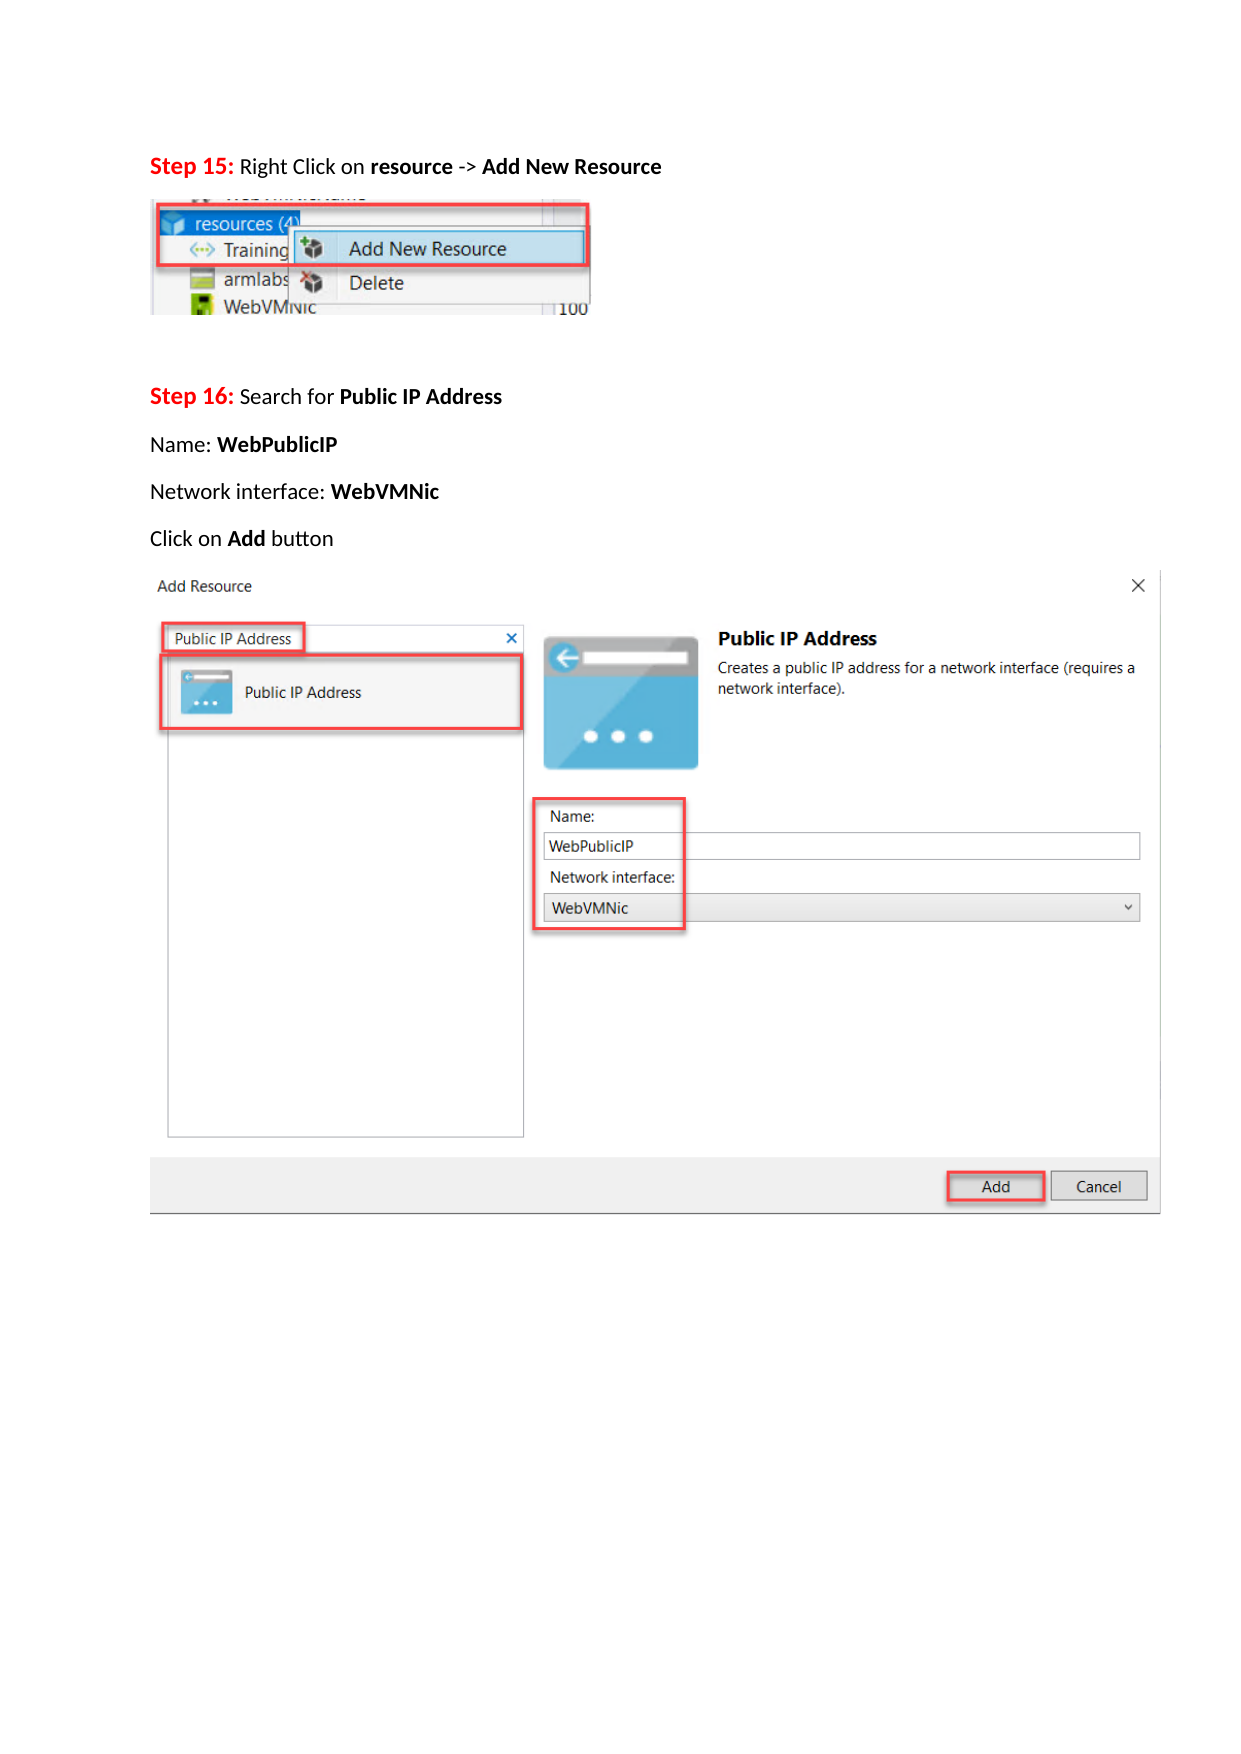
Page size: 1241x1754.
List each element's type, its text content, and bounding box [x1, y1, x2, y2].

picture [150, 199, 592, 315]
text Name: WebPublicIP [150, 430, 1090, 458]
picture [150, 570, 1161, 1215]
text Click on Add button [150, 524, 1090, 552]
text Network interface: WebVMNic [150, 477, 1090, 505]
text Step 15: Right Click on resource -> Add New Resource [150, 150, 1090, 181]
text Step 16: Search for Public IP Address [150, 380, 1090, 411]
